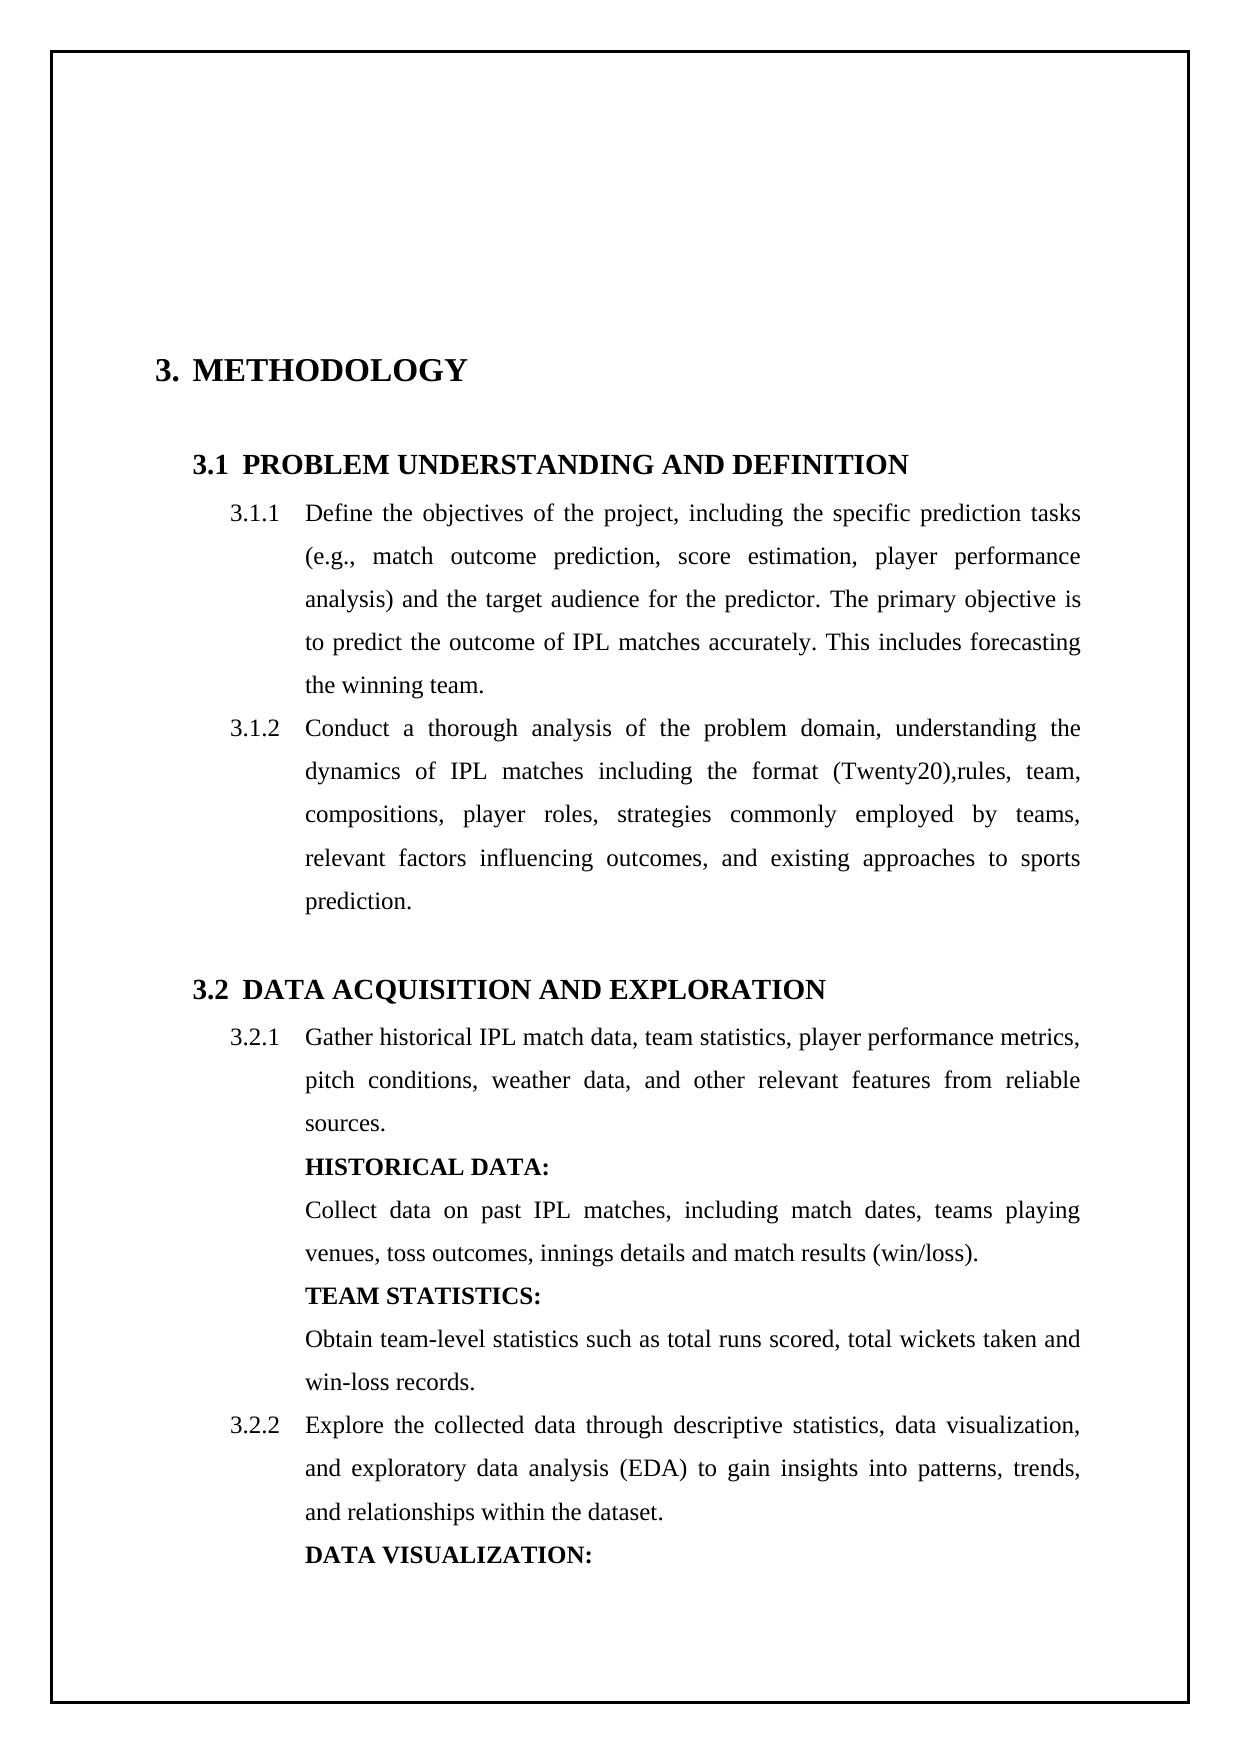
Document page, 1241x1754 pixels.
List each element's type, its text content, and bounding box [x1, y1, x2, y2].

list HISTORICAL DATA: [305, 1152, 1081, 1180]
list Gather historical IPL match data, team statistics, player performance metrics, pitch conditions, weather data, and other relevant features from reliable sources. [230, 1022, 1081, 1137]
list Conduct a thorough analysis of the problem domain, understanding the dynamics of IPL matches including the format (Twenty20),rules, team, compositions, player roles, strategies commonly employed by teams, relevant factors influencing outcomes, and existing approaches to sports prediction. [230, 713, 1081, 914]
list Explore the collected data through descriptive statistics, data visualization, and exploratory data analysis (EDA) to gain insights into patterns, trends, and relationships within the dataset. [230, 1410, 1081, 1525]
list Collect data on past IPL matches, including match dates, teams playing venues, toss outcomes, innings details and match results (win/loss). [305, 1195, 1081, 1267]
list DATA VISUALIZATION: [305, 1540, 1081, 1568]
list Obtain team-level statistics such as total runs scored, total wickets taken and win-loss records. [305, 1324, 1081, 1396]
list TEAM STATISTICS: [305, 1281, 1081, 1310]
list PROBLEM UNDERSTANDING AND DEFINITION [192, 447, 1081, 481]
list Define the objectives of the project, including the specific prediction tasks (e.g., match outcome prediction, score estimation, player performance analysis) and the target audience for the predictor. The primary objective is to predict the outcome of IPL matches accurately. This includes forecasting the winning team. [230, 498, 1081, 699]
list DATA ACQUISITION AND EXPLORATION [192, 972, 1081, 1006]
list METHODOLOGY [155, 350, 1081, 389]
